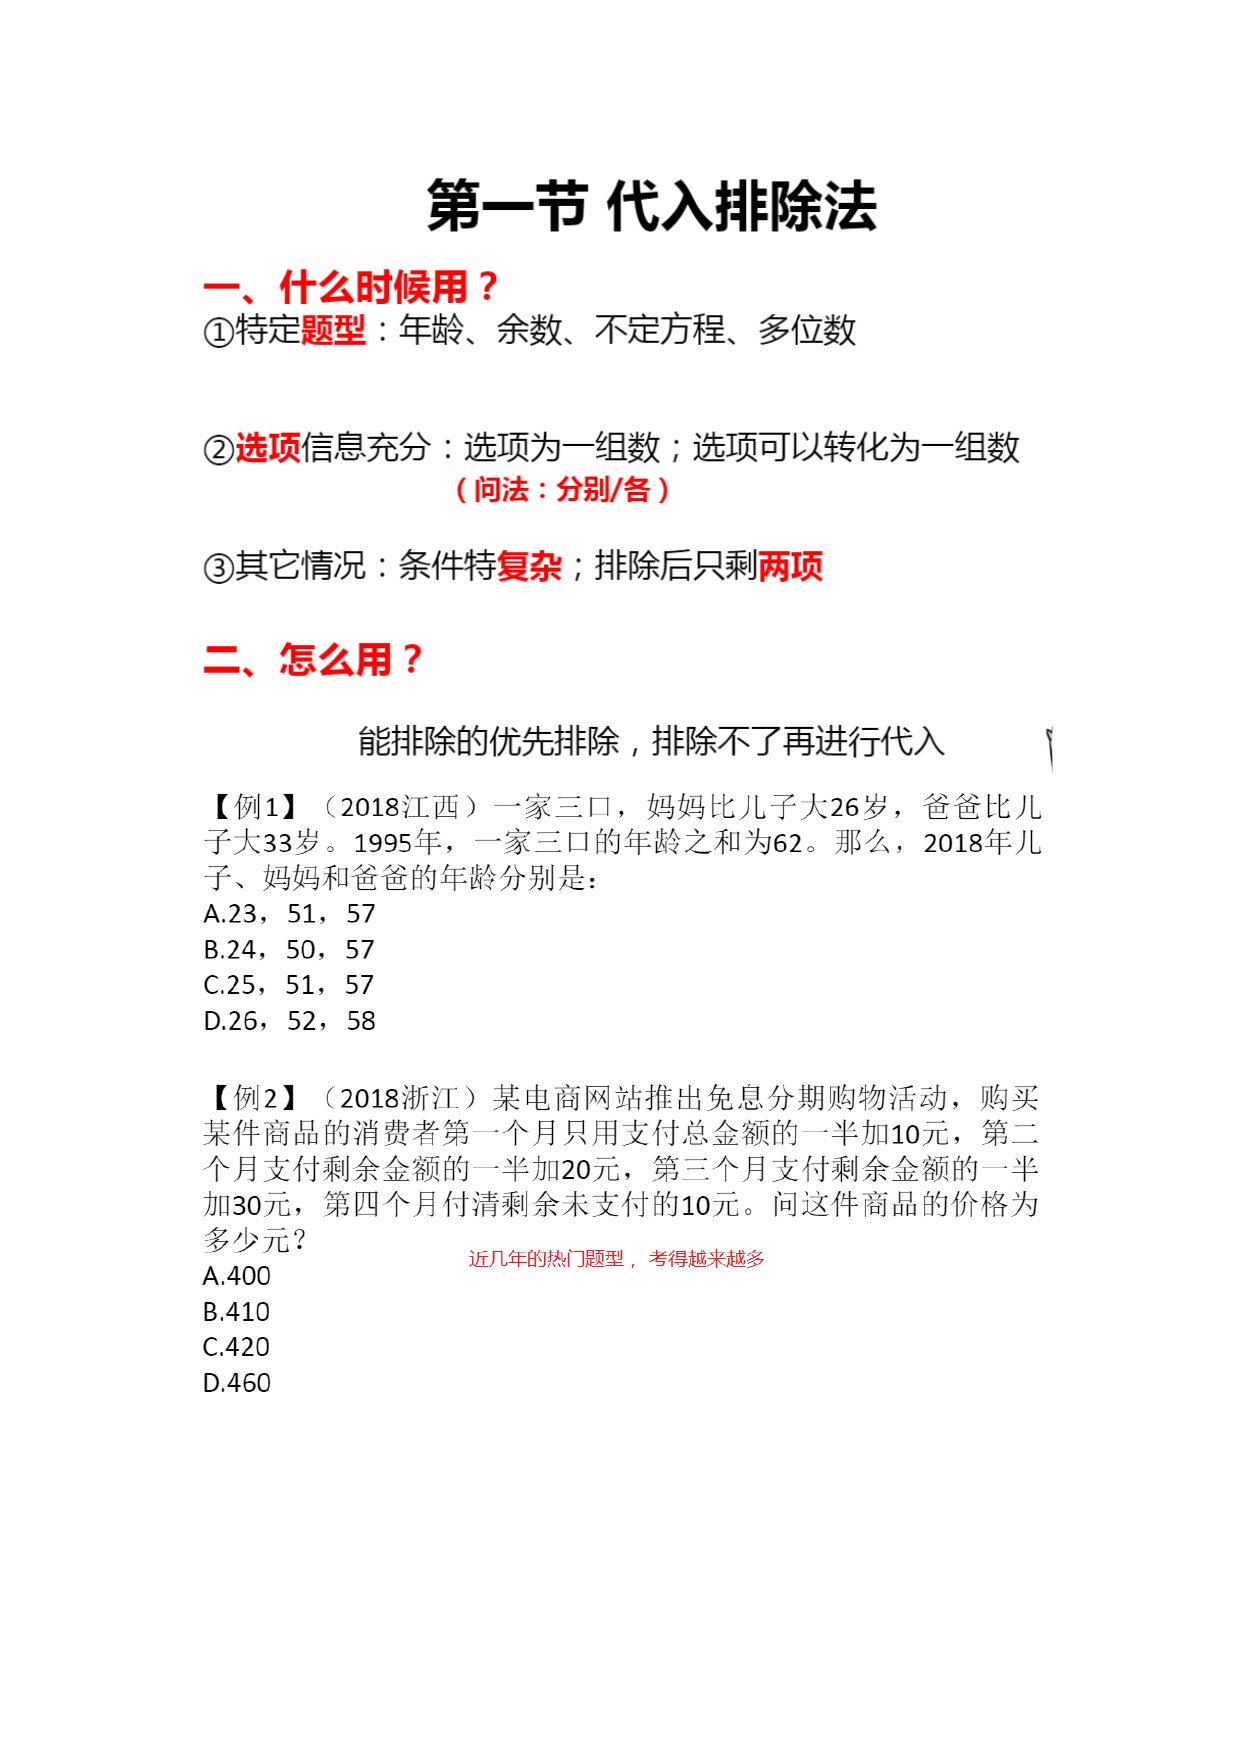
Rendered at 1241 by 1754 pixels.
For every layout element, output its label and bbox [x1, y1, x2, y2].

picture [187, 1072, 1053, 1421]
picture [187, 162, 1053, 1042]
